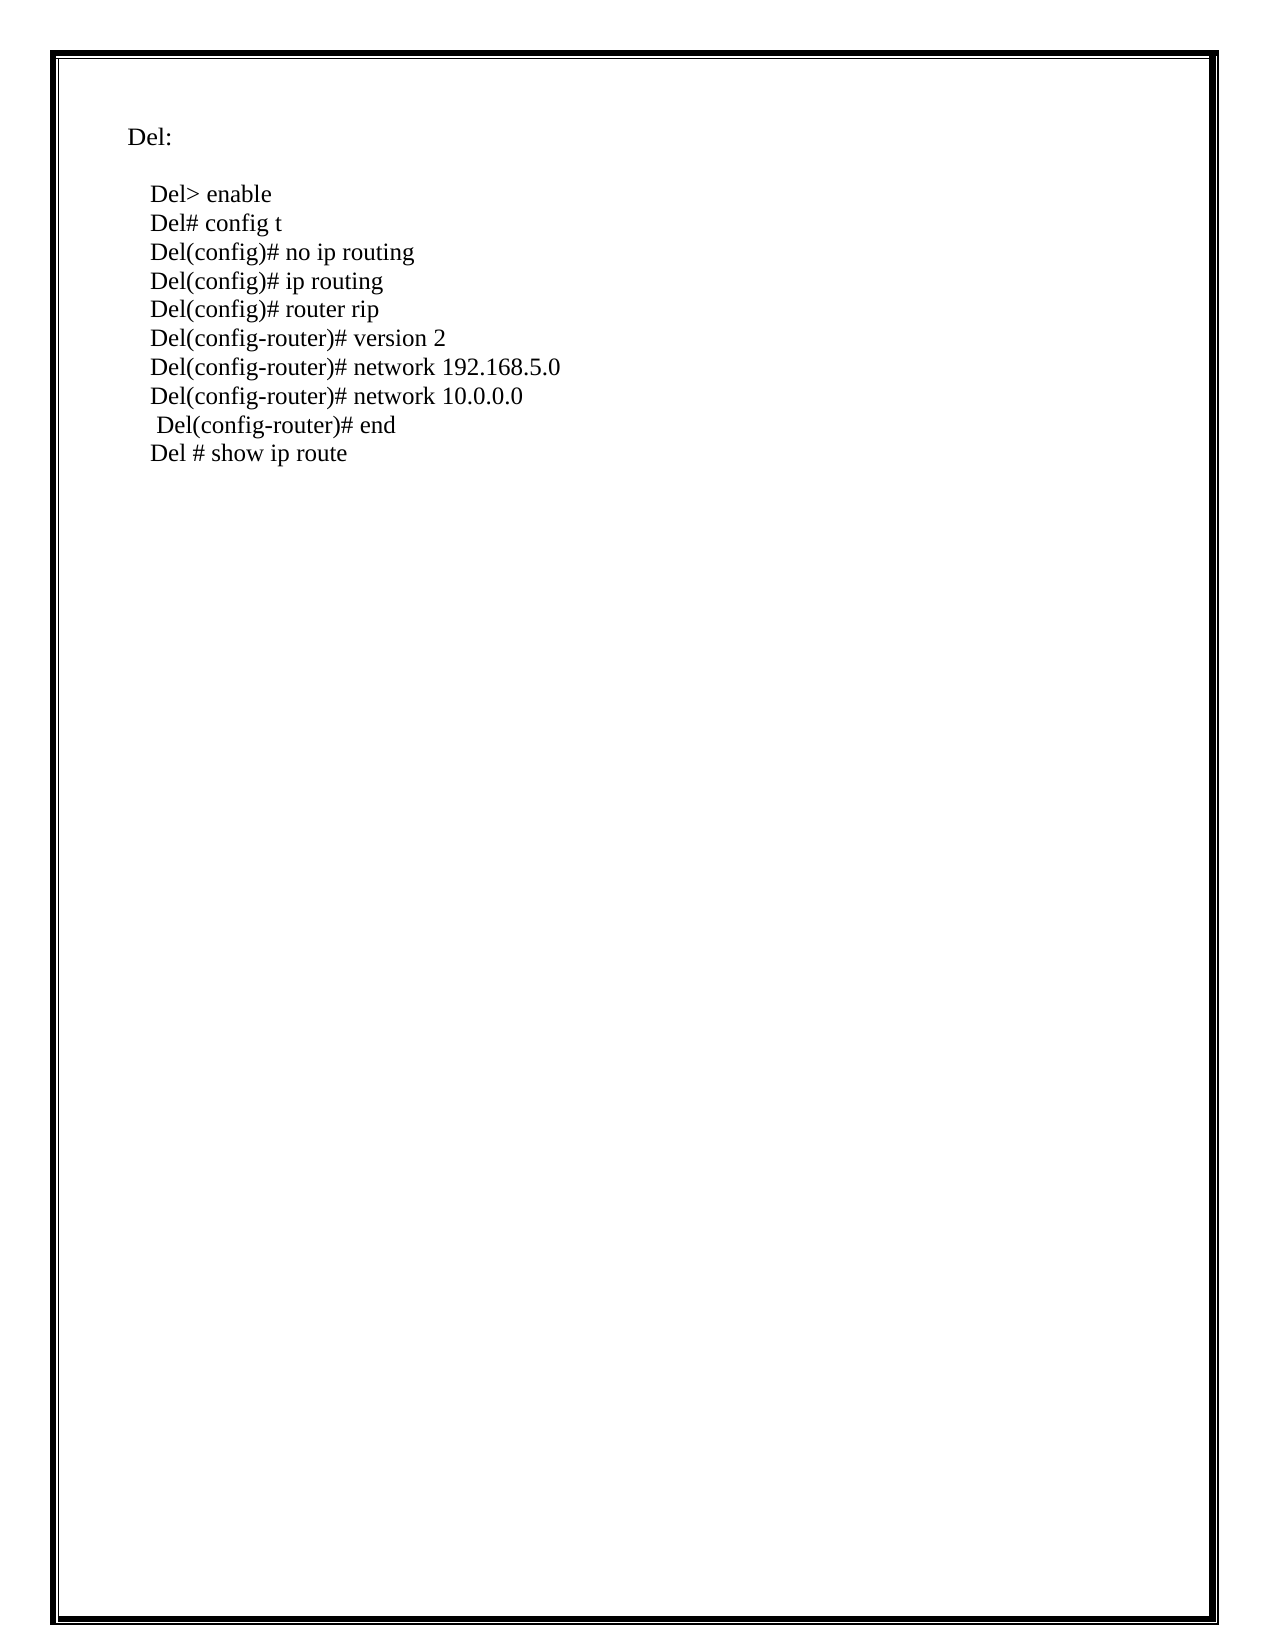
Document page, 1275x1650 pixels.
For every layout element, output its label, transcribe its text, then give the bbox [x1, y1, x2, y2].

text Del# config t [150, 208, 474, 237]
text Del> enable [150, 179, 474, 208]
text Del # show ip route [150, 439, 1209, 468]
text Del(config-router)# network 192.168.5.0 [150, 352, 1209, 381]
text Del(config)# ip routing [150, 266, 655, 294]
text Del(config)# router rip [150, 294, 655, 323]
text Del(config-router)# network 10.0.0.0 [150, 381, 746, 410]
text Del(config)# no ip routing [150, 237, 655, 266]
text Del(config-router)# end [150, 410, 746, 439]
text Del(config-router)# version 2 [150, 323, 655, 352]
text Del: [127, 122, 1209, 151]
